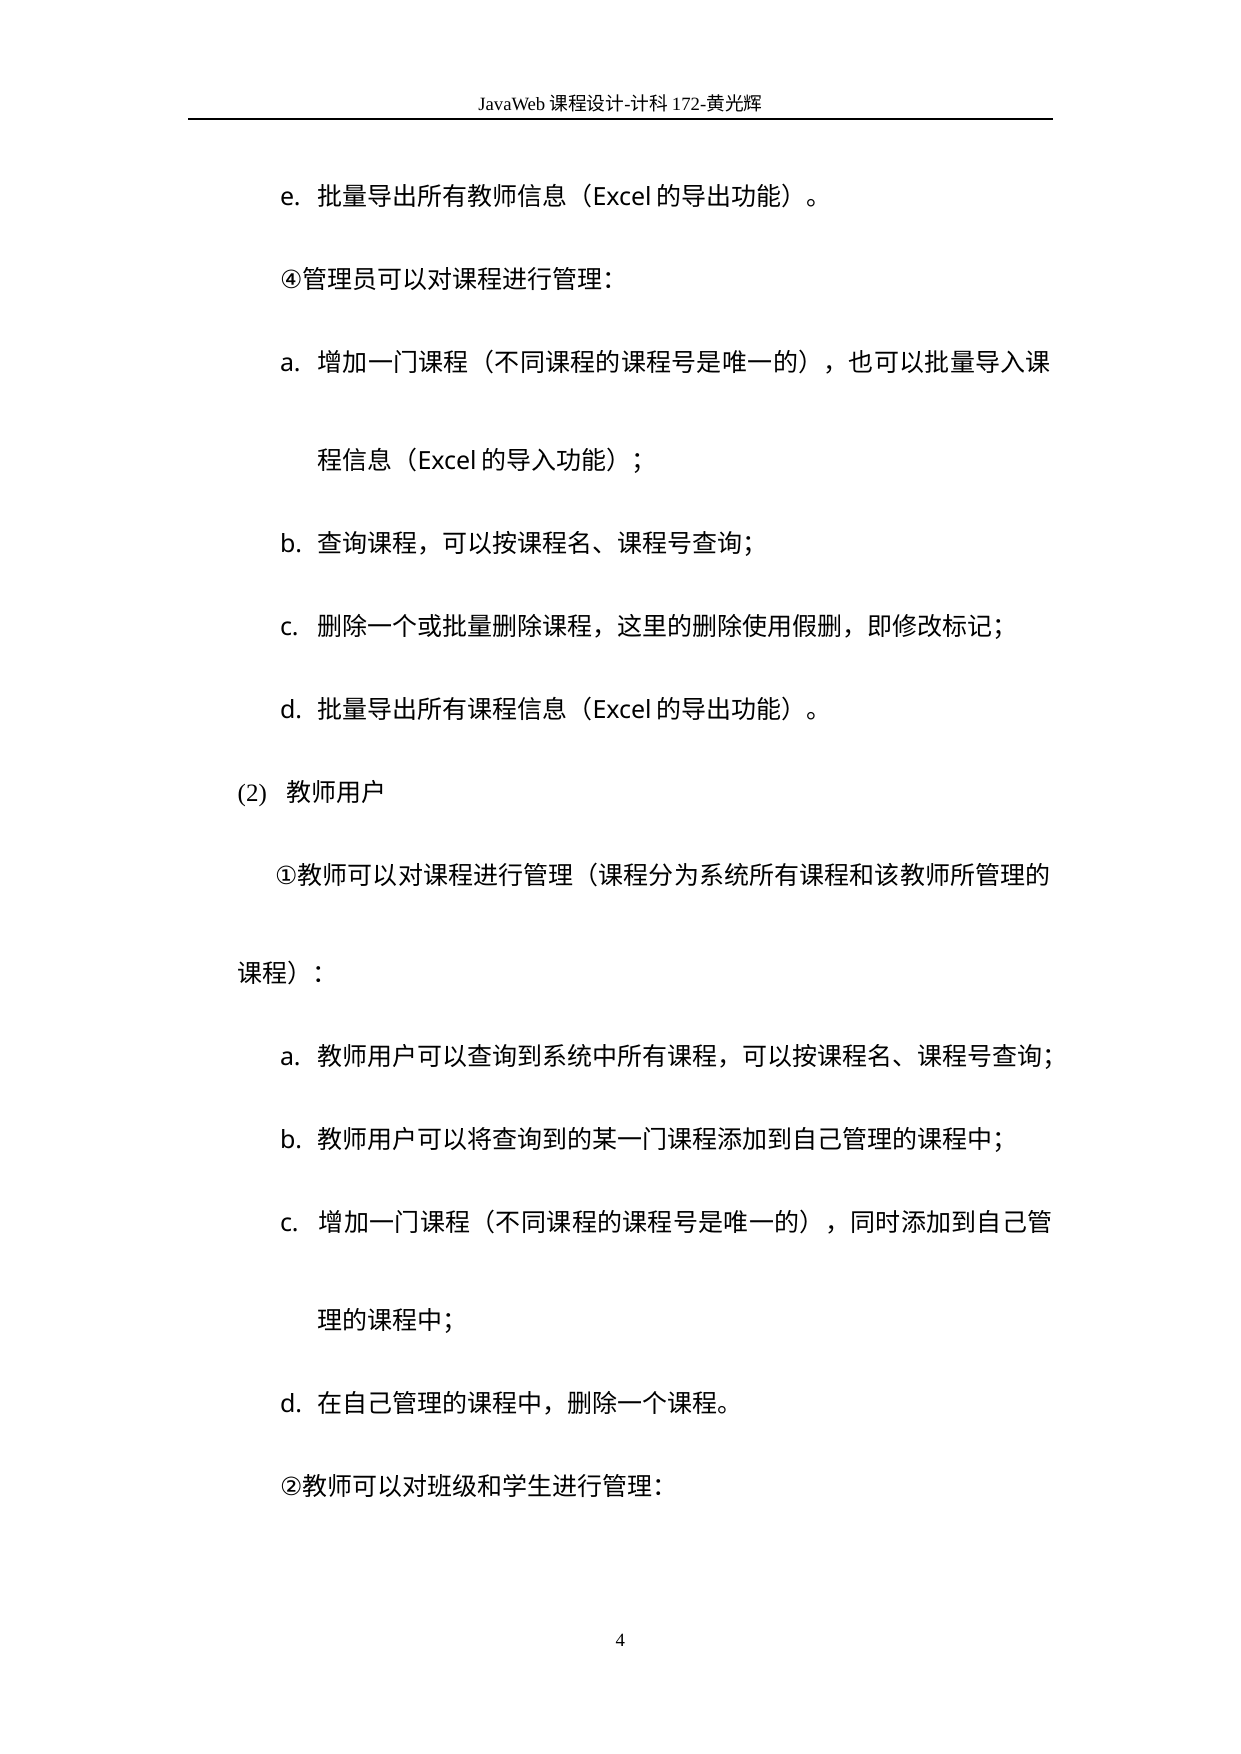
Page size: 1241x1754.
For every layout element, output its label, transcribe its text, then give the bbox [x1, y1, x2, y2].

list 删除一个或批量删除课程，这里的删除使用假删，即修改标记； [280, 592, 1053, 657]
list 查询课程，可以按课程名、课程号查询； [280, 509, 1053, 574]
list 增加一门课程（不同课程的课程号是唯一的），同时添加到自己管理的课程中； [280, 1188, 1053, 1351]
text ②教师可以对班级和学生进行管理： [280, 1452, 1053, 1517]
text ①教师可以对课程进行管理（课程分为系统所有课程和该教师所管理的课程）： [237, 841, 1053, 1004]
list 批量导出所有教师信息（Excel的导出功能）。 [280, 162, 1053, 227]
list 在自己管理的课程中，删除一个课程。 [280, 1369, 1053, 1434]
list 批量导出所有课程信息（Excel的导出功能）。 [280, 675, 1053, 740]
list 增加一门课程（不同课程的课程号是唯一的），也可以批量导入课程信息（Excel的导入功能）； [280, 328, 1053, 491]
list 教师用户可以查询到系统中所有课程，可以按课程名、课程号查询； [280, 1022, 1053, 1087]
list 教师用户可以将查询到的某一门课程添加到自己管理的课程中； [280, 1105, 1053, 1170]
list 教师用户 [237, 758, 1053, 823]
text ④管理员可以对课程进行管理： [280, 245, 1053, 310]
